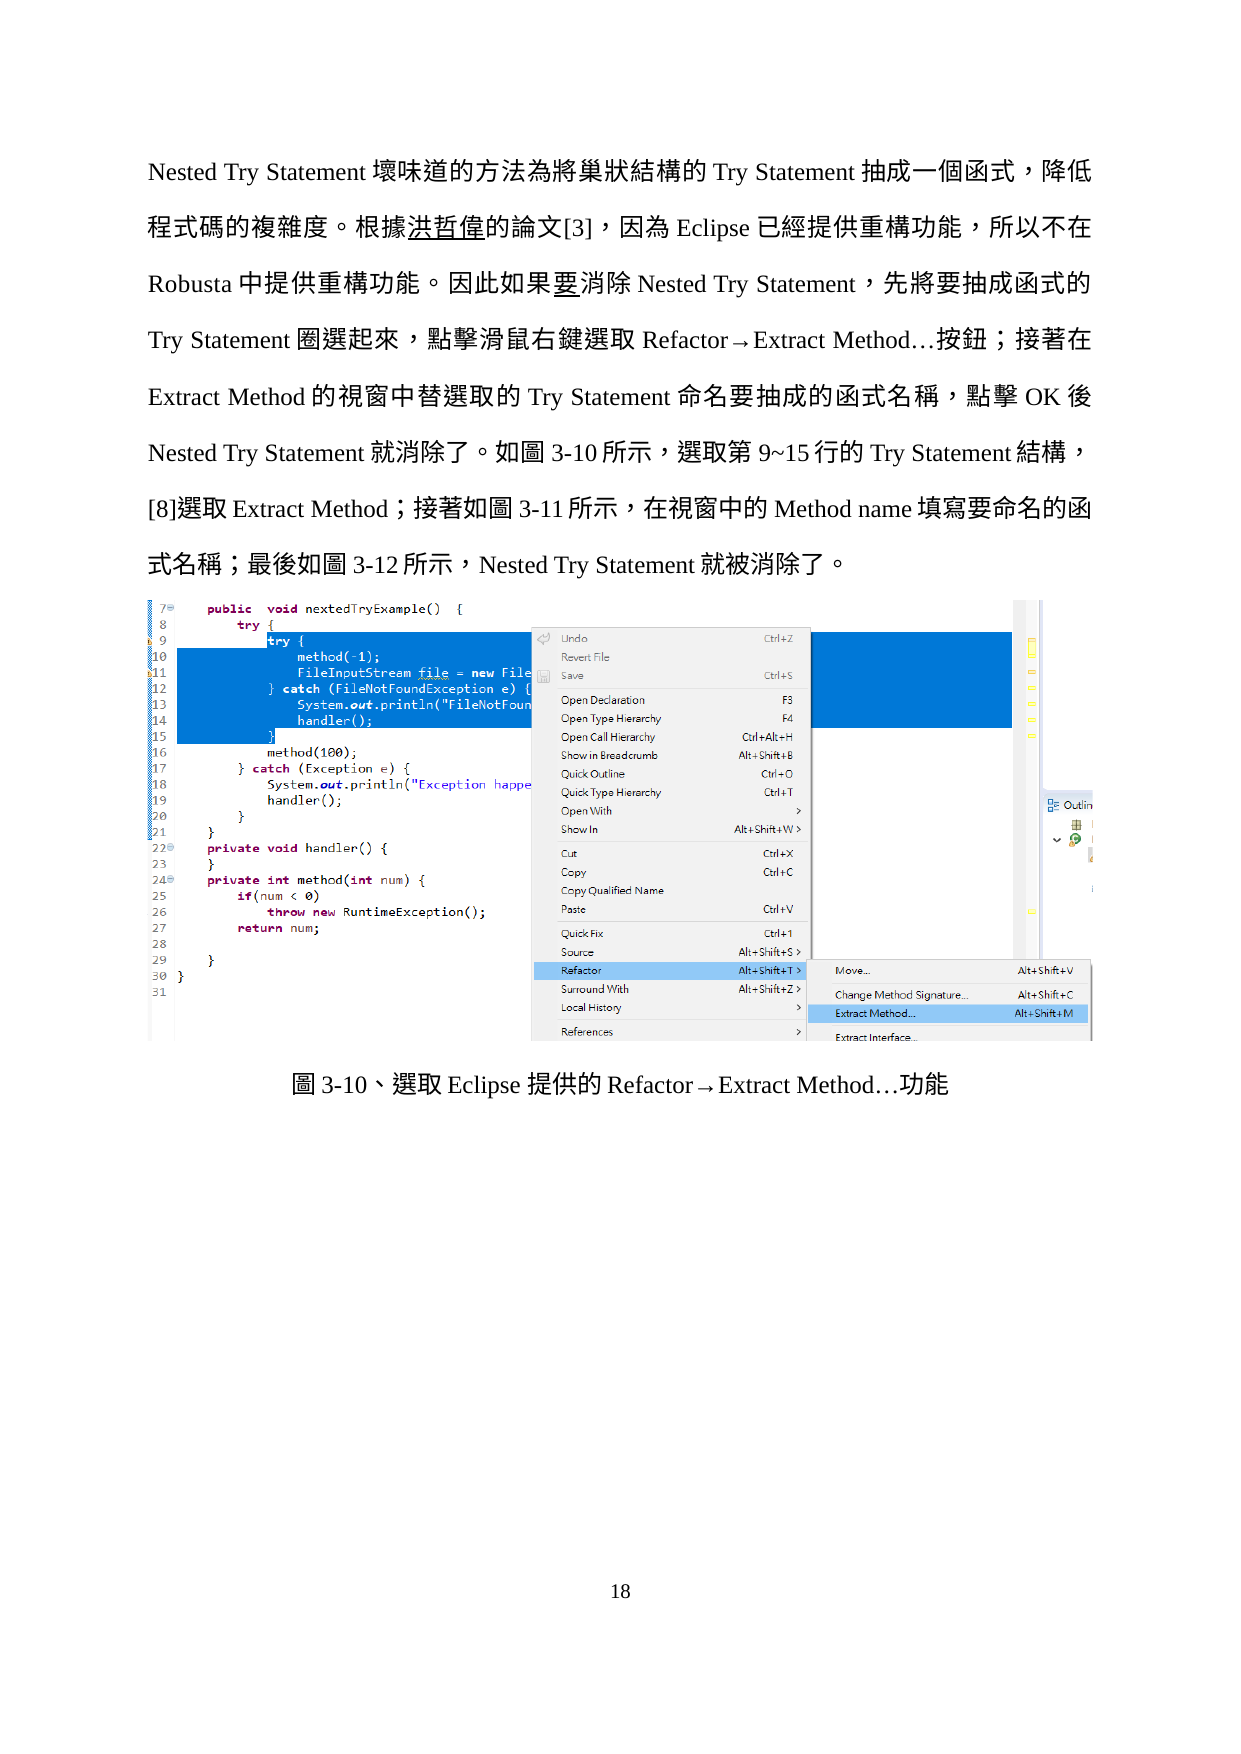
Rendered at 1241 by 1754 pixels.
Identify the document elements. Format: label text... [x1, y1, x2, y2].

picture [147, 600, 1093, 1041]
text 圖3-10、選取Eclipse 提供的Refactor→Extract Method…功能 [148, 1064, 1092, 1102]
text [148, 151, 1092, 582]
